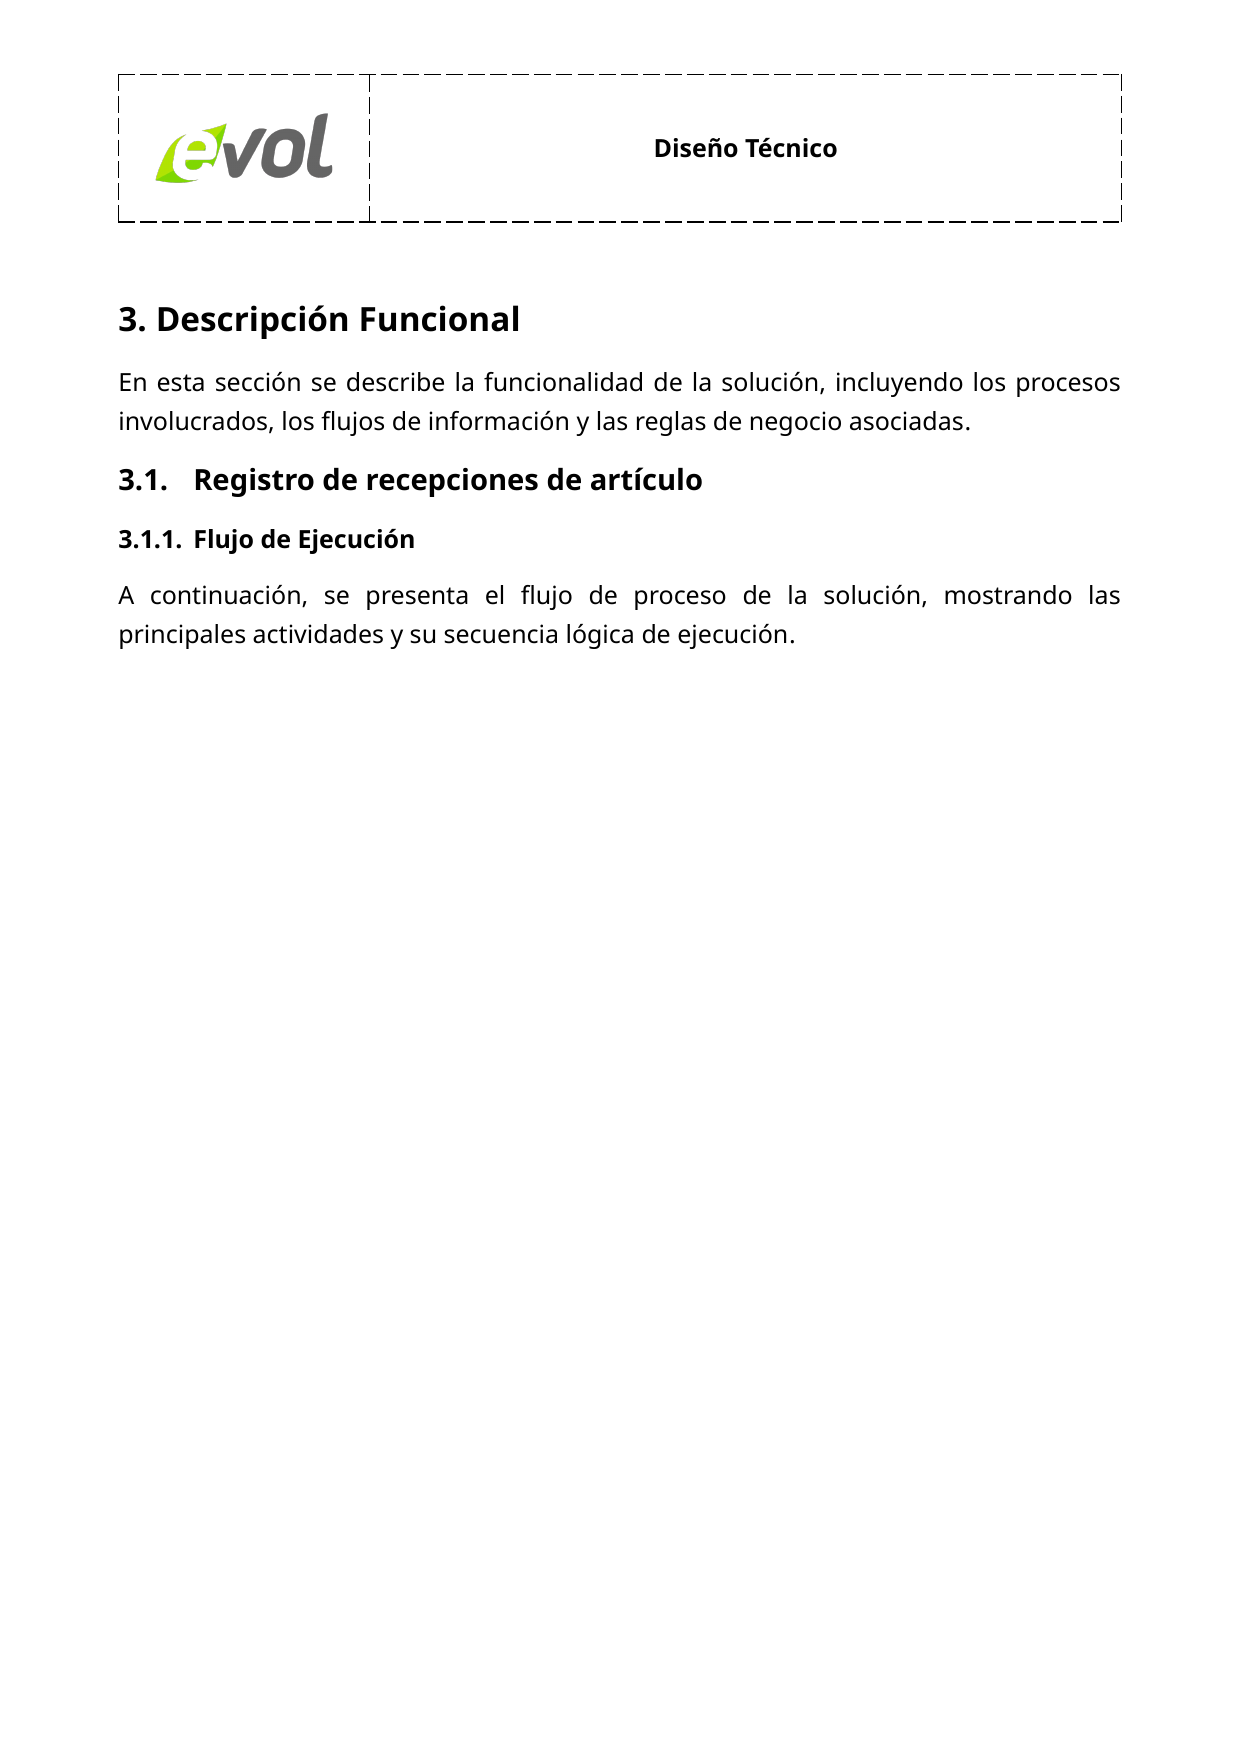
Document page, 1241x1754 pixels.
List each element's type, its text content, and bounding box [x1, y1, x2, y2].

text En esta sección se describe la funcionalidad de la solución, incluyendo los procesos involucrados, los flujos de información y las reglas de negocio asociadas. [118, 364, 1122, 437]
text A continuación, se presenta el flujo de proceso de la solución, mostrando las principales actividades y su secuencia lógica de ejecución. [118, 577, 1122, 651]
subtitle Registro de recepciones de artículo [118, 459, 1122, 499]
picture [155, 113, 333, 183]
subtitle Flujo de Ejecución [118, 521, 1122, 556]
subtitle Descripción Funcional [118, 295, 1122, 341]
